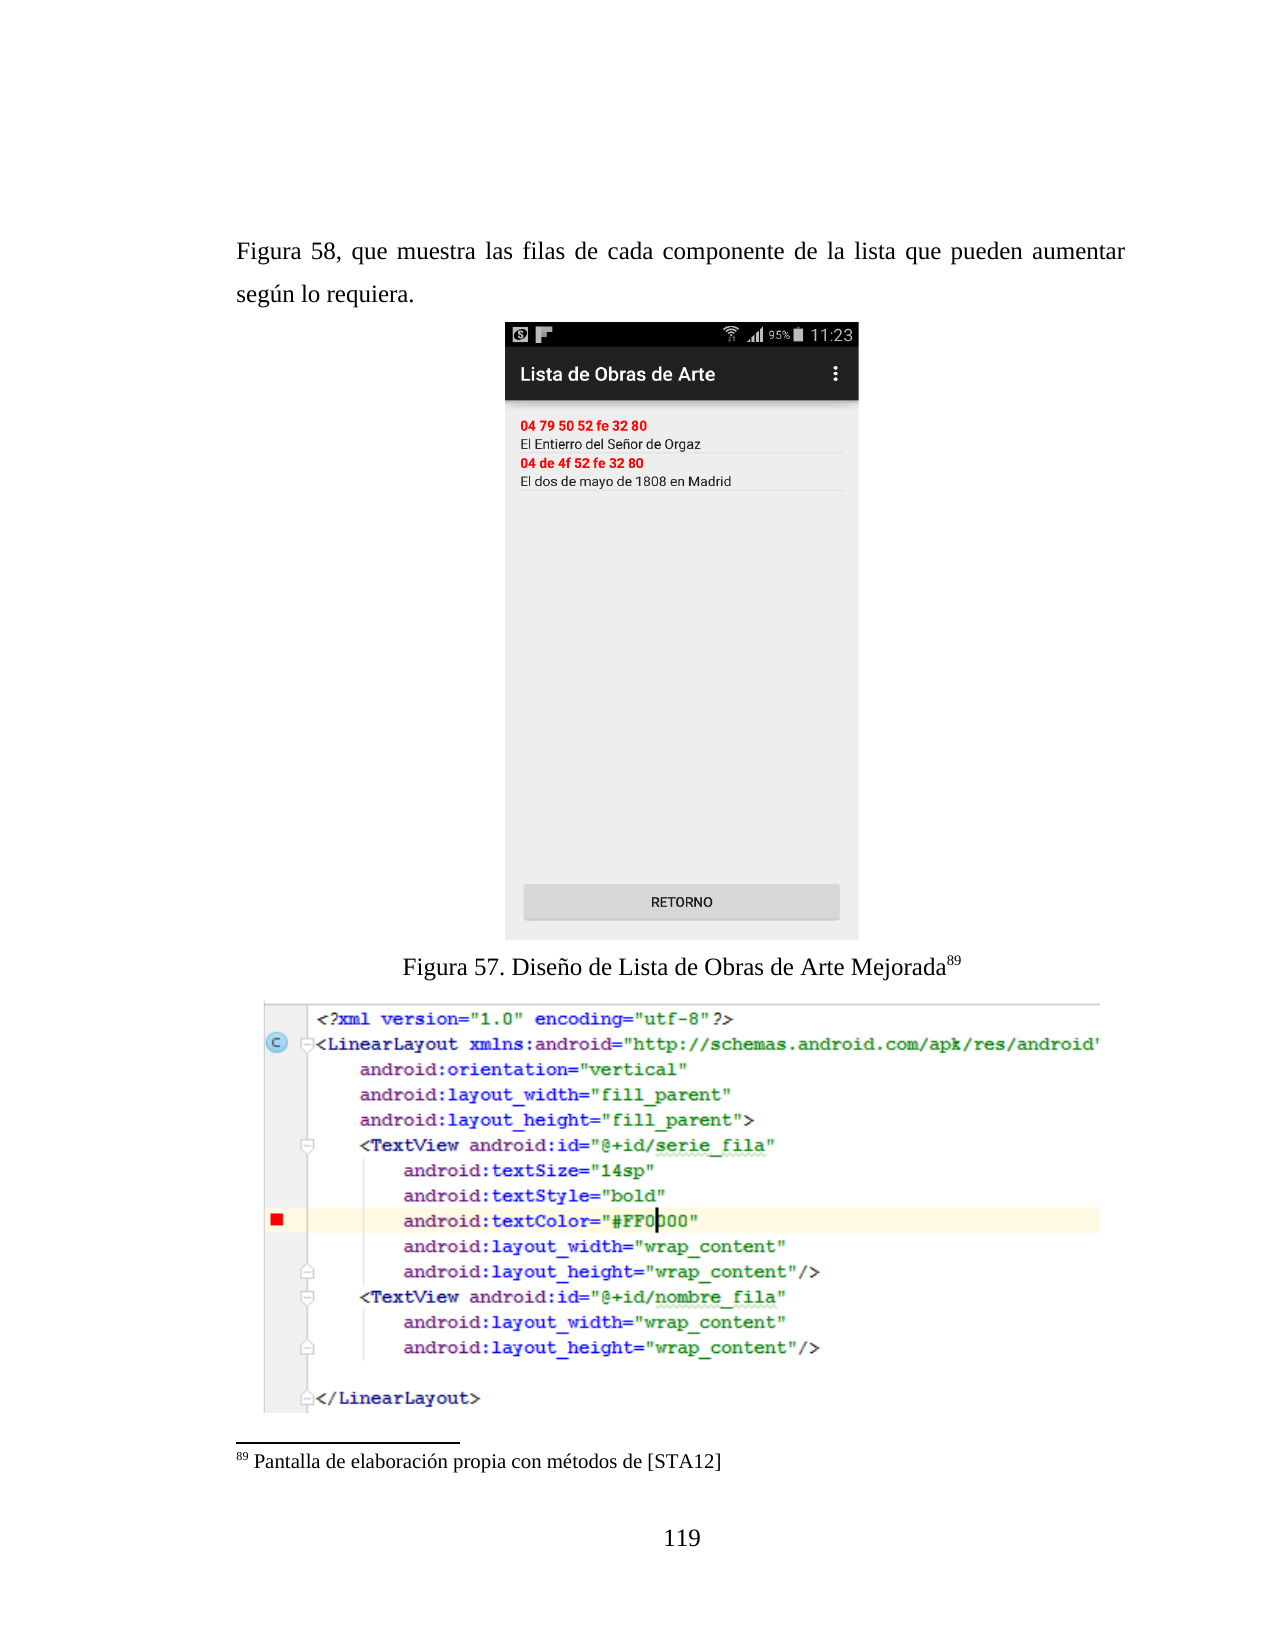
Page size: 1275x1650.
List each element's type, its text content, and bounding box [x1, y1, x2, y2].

picture [505, 322, 859, 940]
picture [263, 1001, 1100, 1413]
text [236, 236, 1127, 308]
text Figura 57. Diseño de Lista de Obras de Arte Mejorada [236, 952, 1127, 980]
